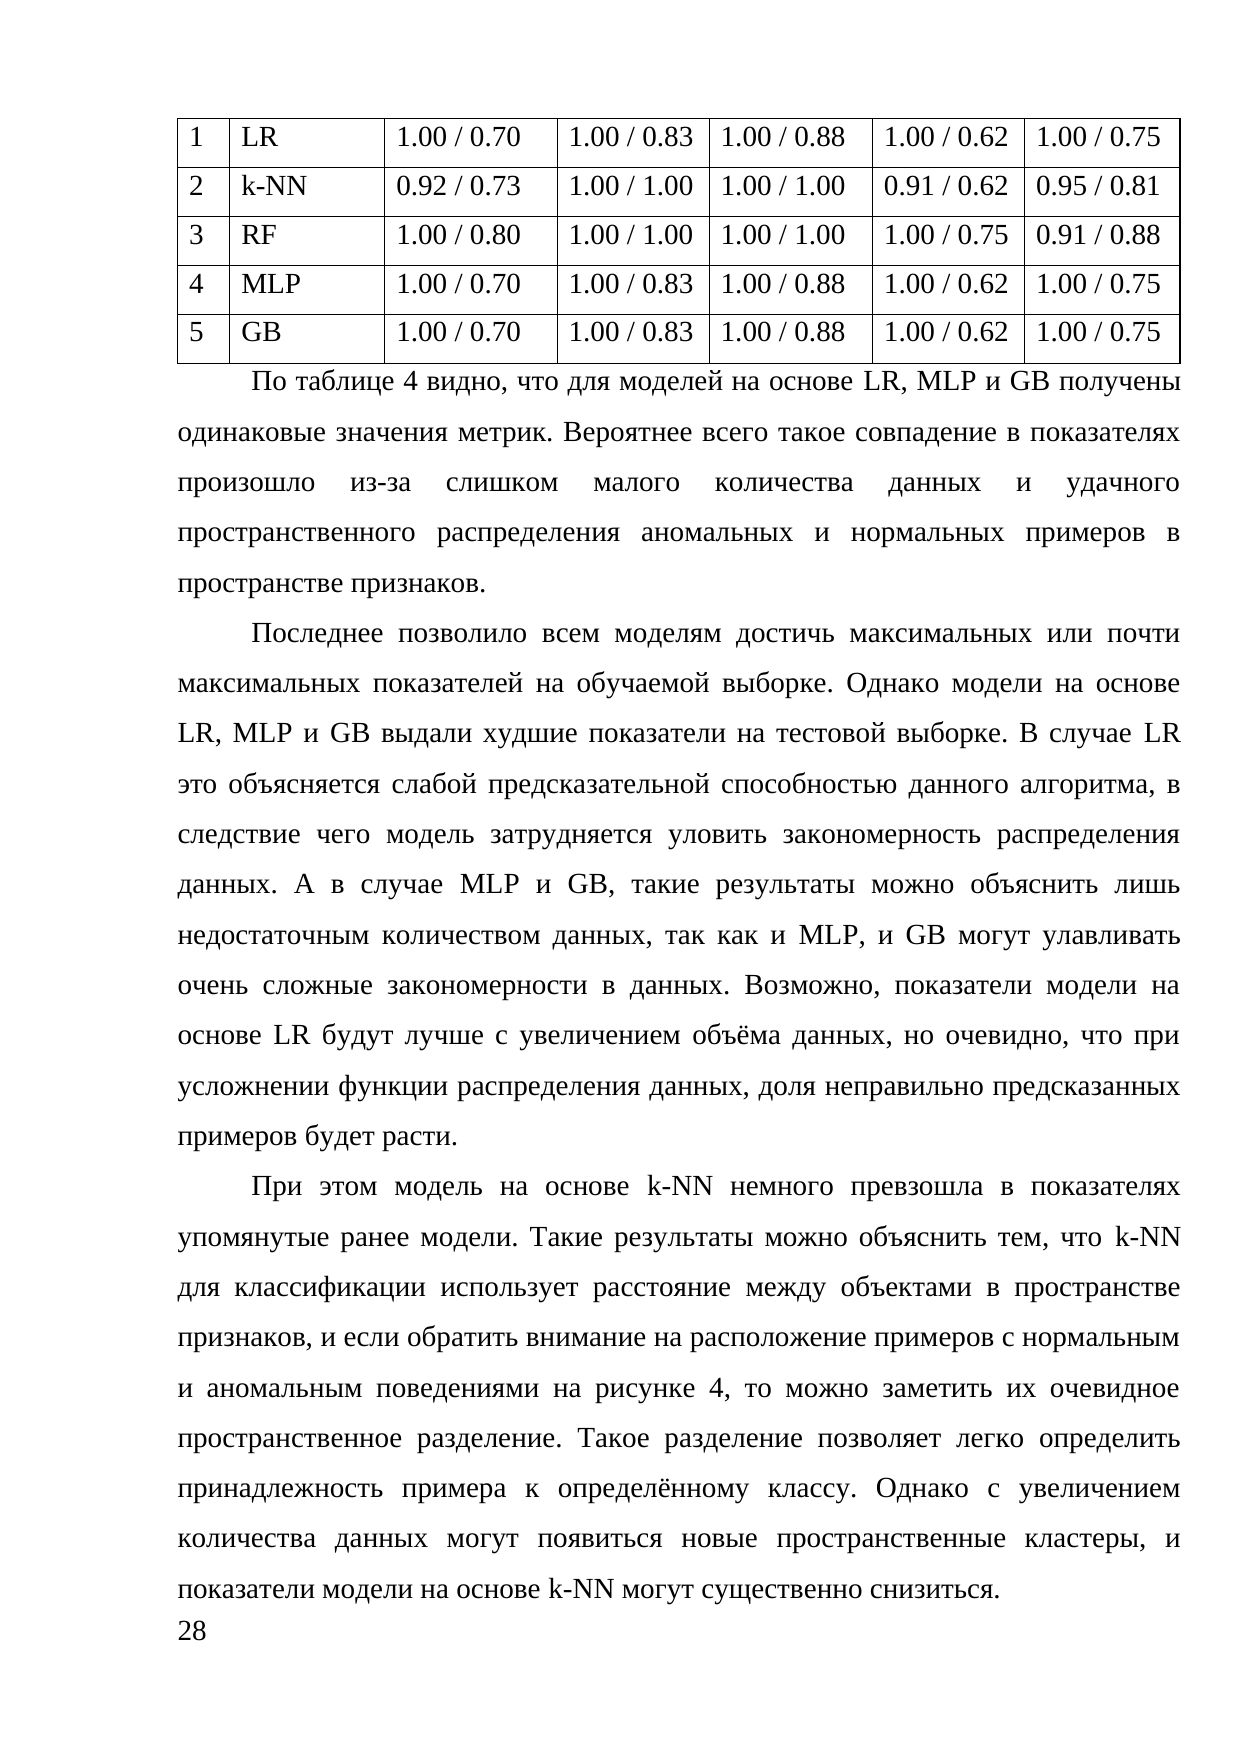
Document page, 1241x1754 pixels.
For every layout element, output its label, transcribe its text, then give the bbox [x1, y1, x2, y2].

table_cell 1.00 / 0.62 [873, 266, 1024, 313]
table_cell 1.00 / 0.62 [873, 315, 1024, 362]
table_cell 5 [178, 315, 229, 362]
table_cell GB [230, 315, 384, 362]
text Последнее позволило всем моделям достичь максимальных или почти максимальных показателей на обучаемой выборке. Однако модели на основе LR, MLP и GB выдали худшие показатели на тестовой выборке. В случае LR это объясняется слабой предсказательной способностью данного алгоритма, в следствие чего модель затрудняется уловить закономерность распределения данных. А в случае MLP и GB, такие результаты можно объяснить лишь недостаточным количеством данных, так как и MLP, и GB могут улавливать очень сложные закономерности в данных. Возможно, показатели модели на основе LR будут лучше с увеличением объёма данных, но очевидно, что при усложнении функции распределения данных, доля неправильно предсказанных примеров будет расти. [177, 615, 1181, 1152]
table_cell 1.00 / 0.70 [385, 119, 557, 167]
table_cell 1.00 / 0.62 [873, 119, 1024, 167]
table_cell 1.00 / 0.75 [873, 217, 1024, 265]
table_cell MLP [230, 266, 384, 313]
table_cell 1.00 / 0.88 [710, 315, 872, 362]
table_cell 1.00 / 0.70 [385, 266, 557, 313]
table_cell 1.00 / 1.00 [558, 168, 709, 216]
table_cell 4 [178, 266, 229, 313]
table_cell 0.95 / 0.81 [1025, 168, 1179, 216]
table_cell 0.91 / 0.62 [873, 168, 1024, 216]
table_cell RF [230, 217, 384, 265]
table_cell 1.00 / 0.83 [558, 266, 709, 313]
table_cell 1.00 / 1.00 [558, 217, 709, 265]
table_cell 0.92 / 0.73 [385, 168, 557, 216]
table_cell 1.00 / 0.75 [1025, 119, 1179, 167]
table_cell 1.00 / 0.83 [558, 315, 709, 362]
table_cell 1.00 / 0.75 [1025, 266, 1179, 313]
table_cell 2 [178, 168, 229, 216]
text По таблице 4 видно, что для моделей на основе LR, MLP и GB получены одинаковые значения метрик. Вероятнее всего такое совпадение в показателях произошло из-за слишком малого количества данных и удачного пространственного распределения аномальных и нормальных примеров в пространстве признаков. [177, 364, 1181, 598]
table_cell 1.00 / 0.80 [385, 217, 557, 265]
text При этом модель на основе k-NN немного превзошла в показателях упомянутые ранее модели. Такие результаты можно объяснить тем, что k-NN для классификации использует расстояние между объектами в пространстве признаков, и если обратить внимание на расположение примеров с нормальным и аномальным поведениями на рисунке 4, то можно заметить их очевидное пространственное разделение. Такое разделение позволяет легко определить принадлежность примера к определённому классу. Однако с увеличением количества данных могут появиться новые пространственные кластеры, и показатели модели на основе k-NN могут существенно снизиться. [177, 1168, 1181, 1604]
table_cell LR [230, 119, 384, 167]
table_cell 1.00 / 1.00 [710, 168, 872, 216]
table_cell 0.91 / 0.88 [1025, 217, 1179, 265]
table_cell 1 [178, 119, 229, 167]
table_cell k-NN [230, 168, 384, 216]
table_cell 1.00 / 0.88 [710, 266, 872, 313]
table_cell 1.00 / 0.88 [710, 119, 872, 167]
table_cell 1.00 / 0.70 [385, 315, 557, 362]
table_cell 1.00 / 1.00 [710, 217, 872, 265]
table_cell 1.00 / 0.75 [1025, 315, 1179, 362]
table_cell 3 [178, 217, 229, 265]
table_cell 1.00 / 0.83 [558, 119, 709, 167]
